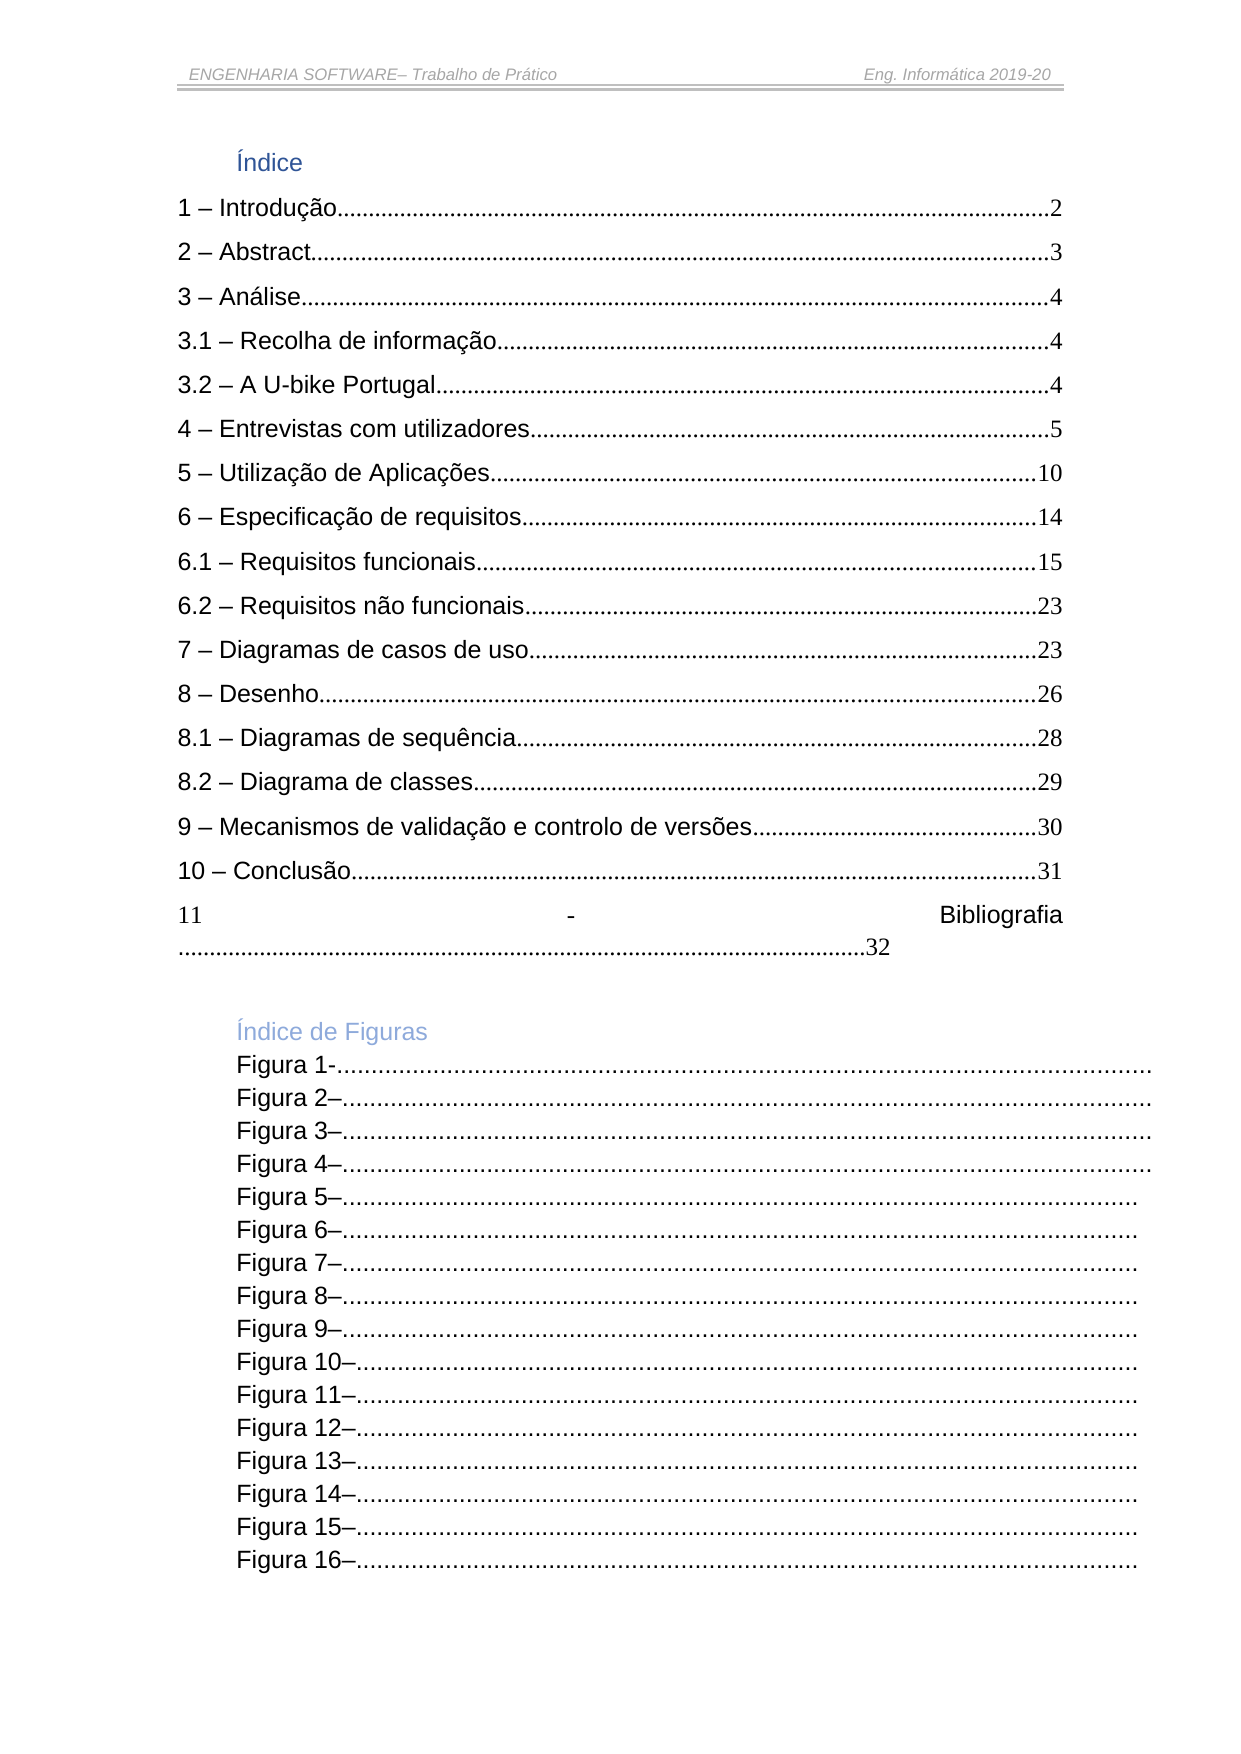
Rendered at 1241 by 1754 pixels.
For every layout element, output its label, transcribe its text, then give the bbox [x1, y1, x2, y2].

text Figura 4– 9 [177, 1149, 1063, 1178]
text Figura 3– 8 [177, 1116, 1063, 1145]
text Figura 16– 29 [177, 1545, 1063, 1574]
text Figura 15– 28 [177, 1512, 1063, 1541]
text Figura 9– 12 [177, 1314, 1063, 1343]
text Índice de Figuras [177, 1017, 1063, 1046]
text Figura 5– 10 [177, 1182, 1063, 1211]
text Figura 6– 12 [177, 1215, 1063, 1244]
text Figura 7– 24 [177, 1248, 1063, 1277]
text Figura 14– 26 [177, 1479, 1063, 1508]
text Figura 13– 25 [177, 1446, 1063, 1475]
text Figura 11– 25 [177, 1380, 1063, 1409]
text Figura 2– 7 [177, 1083, 1063, 1112]
text Figura 1- 6 [177, 1050, 1063, 1079]
text Figura 8– 25 [177, 1281, 1063, 1310]
text Figura 10– 24 [177, 1347, 1063, 1376]
text Figura 12– 24 [177, 1413, 1063, 1442]
